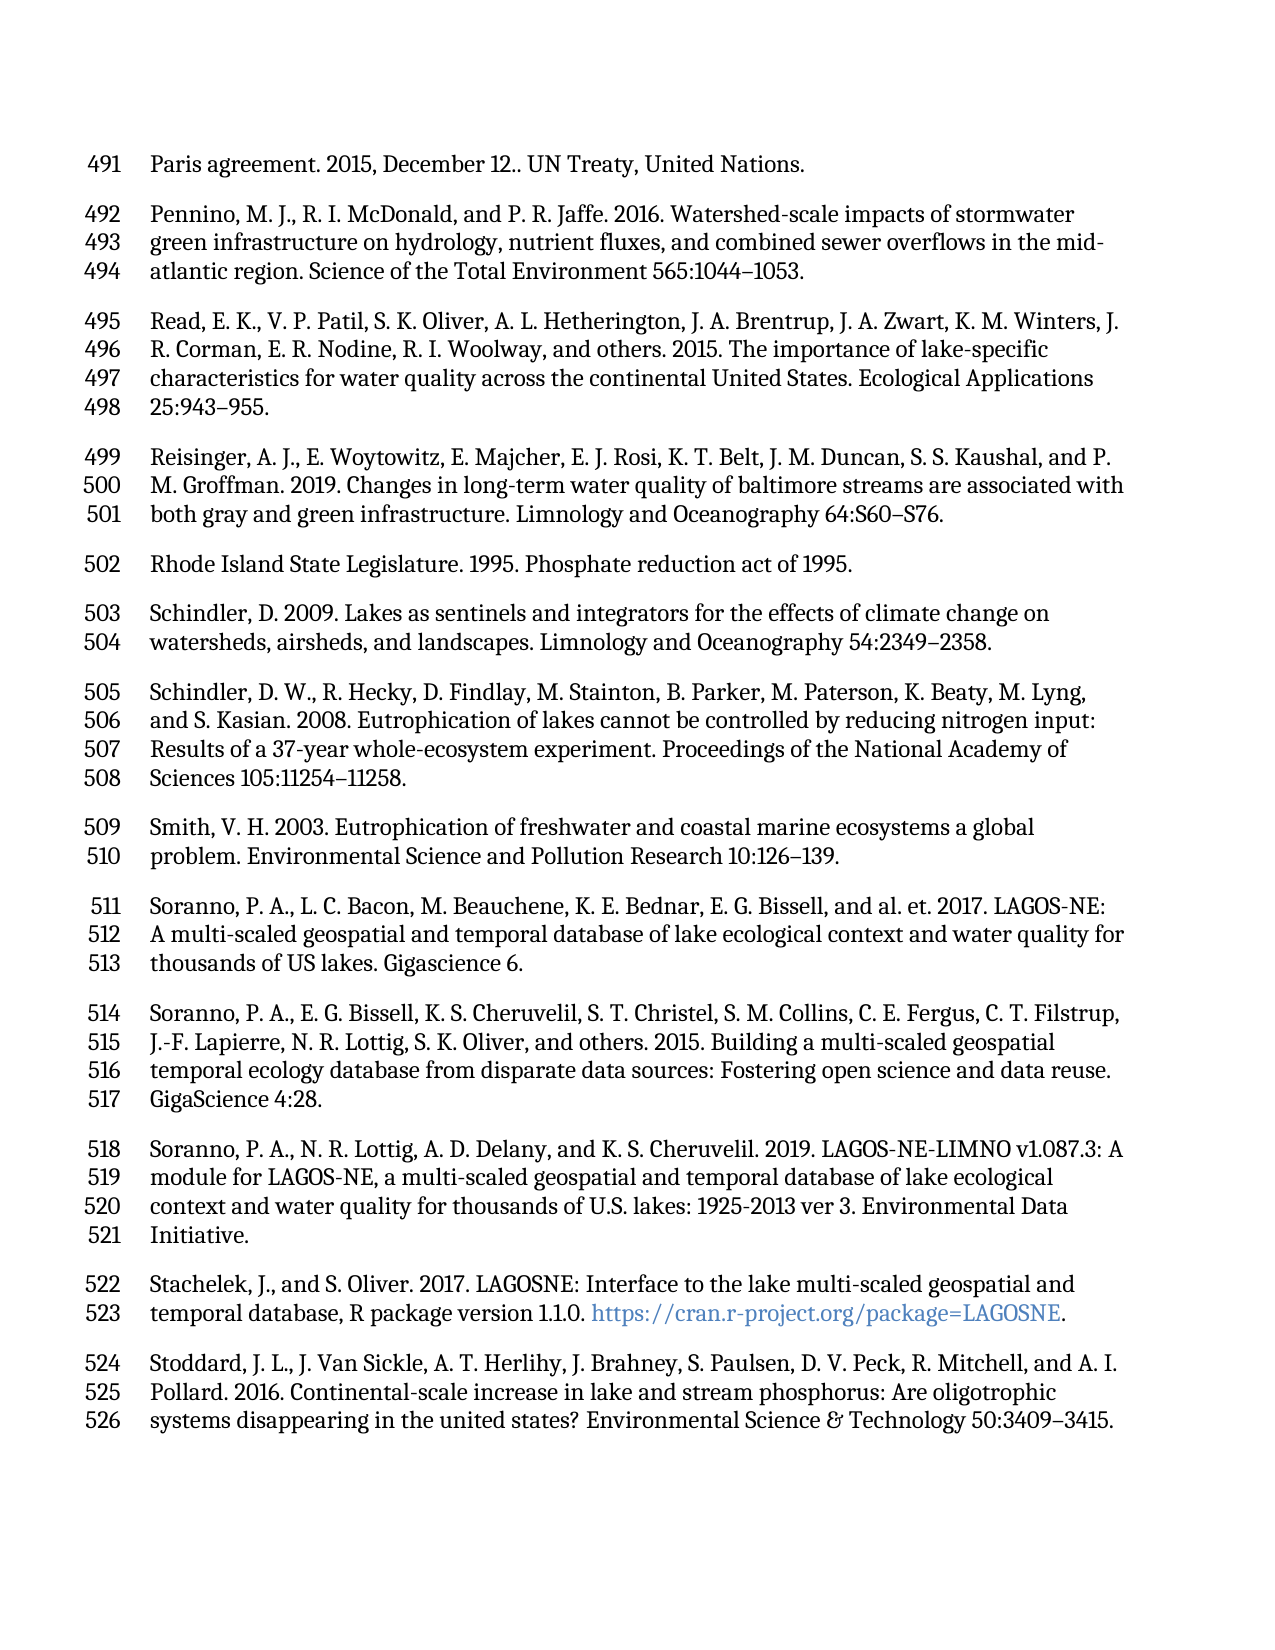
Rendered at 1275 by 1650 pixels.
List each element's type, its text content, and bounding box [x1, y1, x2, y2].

text Rhode Island State Legislature. 1995. Phosphate reduction act of 1995. [150, 549, 1125, 578]
text Soranno, P. A., E. G. Bissell, K. S. Cheruvelil, S. T. Christel, S. M. Collins, C. E. Fergus, C. T. Filstrup, J.-F. Lapierre, N. R. Lottig, S. K. Oliver, and others. 2015. Building a multi-scaled geospatial temporal ecology database from disparate data sources: Fostering open science and data reuse. GigaScience 4:28. [150, 999, 1125, 1114]
text Stachelek, J., and S. Oliver. 2017. LAGOSNE: Interface to the lake multi-scaled geospatial and temporal database, R package version 1.1.0. https://cran.r-project.org/package=LAGOSNE. [150, 1270, 1125, 1328]
text Reisinger, A. J., E. Woytowitz, E. Majcher, E. J. Rosi, K. T. Belt, J. M. Duncan, S. S. Kaushal, and P. M. Groffman. 2019. Changes in long-term water quality of baltimore streams are associated with both gray and green infrastructure. Limnology and Oceanography 64:S60–S76. [150, 442, 1125, 529]
text Pennino, M. J., R. I. McDonald, and P. R. Jaffe. 2016. Watershed-scale impacts of stormwater green infrastructure on hydrology, nutrient fluxes, and combined sewer overflows in the mid-atlantic region. Science of the Total Environment 565:1044–1053. [150, 199, 1125, 286]
text Soranno, P. A., N. R. Lottig, A. D. Delany, and K. S. Cheruvelil. 2019. LAGOS-NE-LIMNO v1.087.3: A module for LAGOS-NE, a multi-scaled geospatial and temporal database of lake ecological context and water quality for thousands of U.S. lakes: 1925-2013 ver 3. Environmental Data Initiative. [150, 1134, 1125, 1249]
text Schindler, D. W., R. Hecky, D. Findlay, M. Stainton, B. Parker, M. Paterson, K. Beaty, M. Lyng, and S. Kasian. 2008. Eutrophication of lakes cannot be controlled by reducing nitrogen input: Results of a 37-year whole-ecosystem experiment. Proceedings of the National Academy of Sciences 105:11254–11258. [150, 677, 1125, 792]
text Read, E. K., V. P. Patil, S. K. Oliver, A. L. Hetherington, J. A. Brentrup, J. A. Zwart, K. M. Winters, J. R. Corman, E. R. Nodine, R. I. Woolway, and others. 2015. The importance of lake-specific characteristics for water quality across the continental United States. Ecological Applications 25:943–955. [150, 307, 1125, 422]
text Schindler, D. 2009. Lakes as sentinels and integrators for the effects of climate change on watersheds, airsheds, and landscapes. Limnology and Oceanography 54:2349–2358. [150, 599, 1125, 657]
text Soranno, P. A., L. C. Bacon, M. Beauchene, K. E. Bednar, E. G. Bissell, and al. et. 2017. LAGOS-NE: A multi-scaled geospatial and temporal database of lake ecological context and water quality for thousands of US lakes. Gigascience 6. [150, 892, 1125, 978]
text Smith, V. H. 2003. Eutrophication of freshwater and coastal marine ecosystems a global problem. Environmental Science and Pollution Research 10:126–139. [150, 813, 1125, 871]
text Stoddard, J. L., J. Van Sickle, A. T. Herlihy, J. Brahney, S. Paulsen, D. V. Peck, R. Mitchell, and A. I. Pollard. 2016. Continental-scale increase in lake and stream phosphorus: Are oligotrophic systems disappearing in the united states? Environmental Science & Technology 50:3409–3415. [150, 1349, 1125, 1435]
text Paris agreement. 2015, December 12.. UN Treaty, United Nations. [150, 150, 1125, 179]
